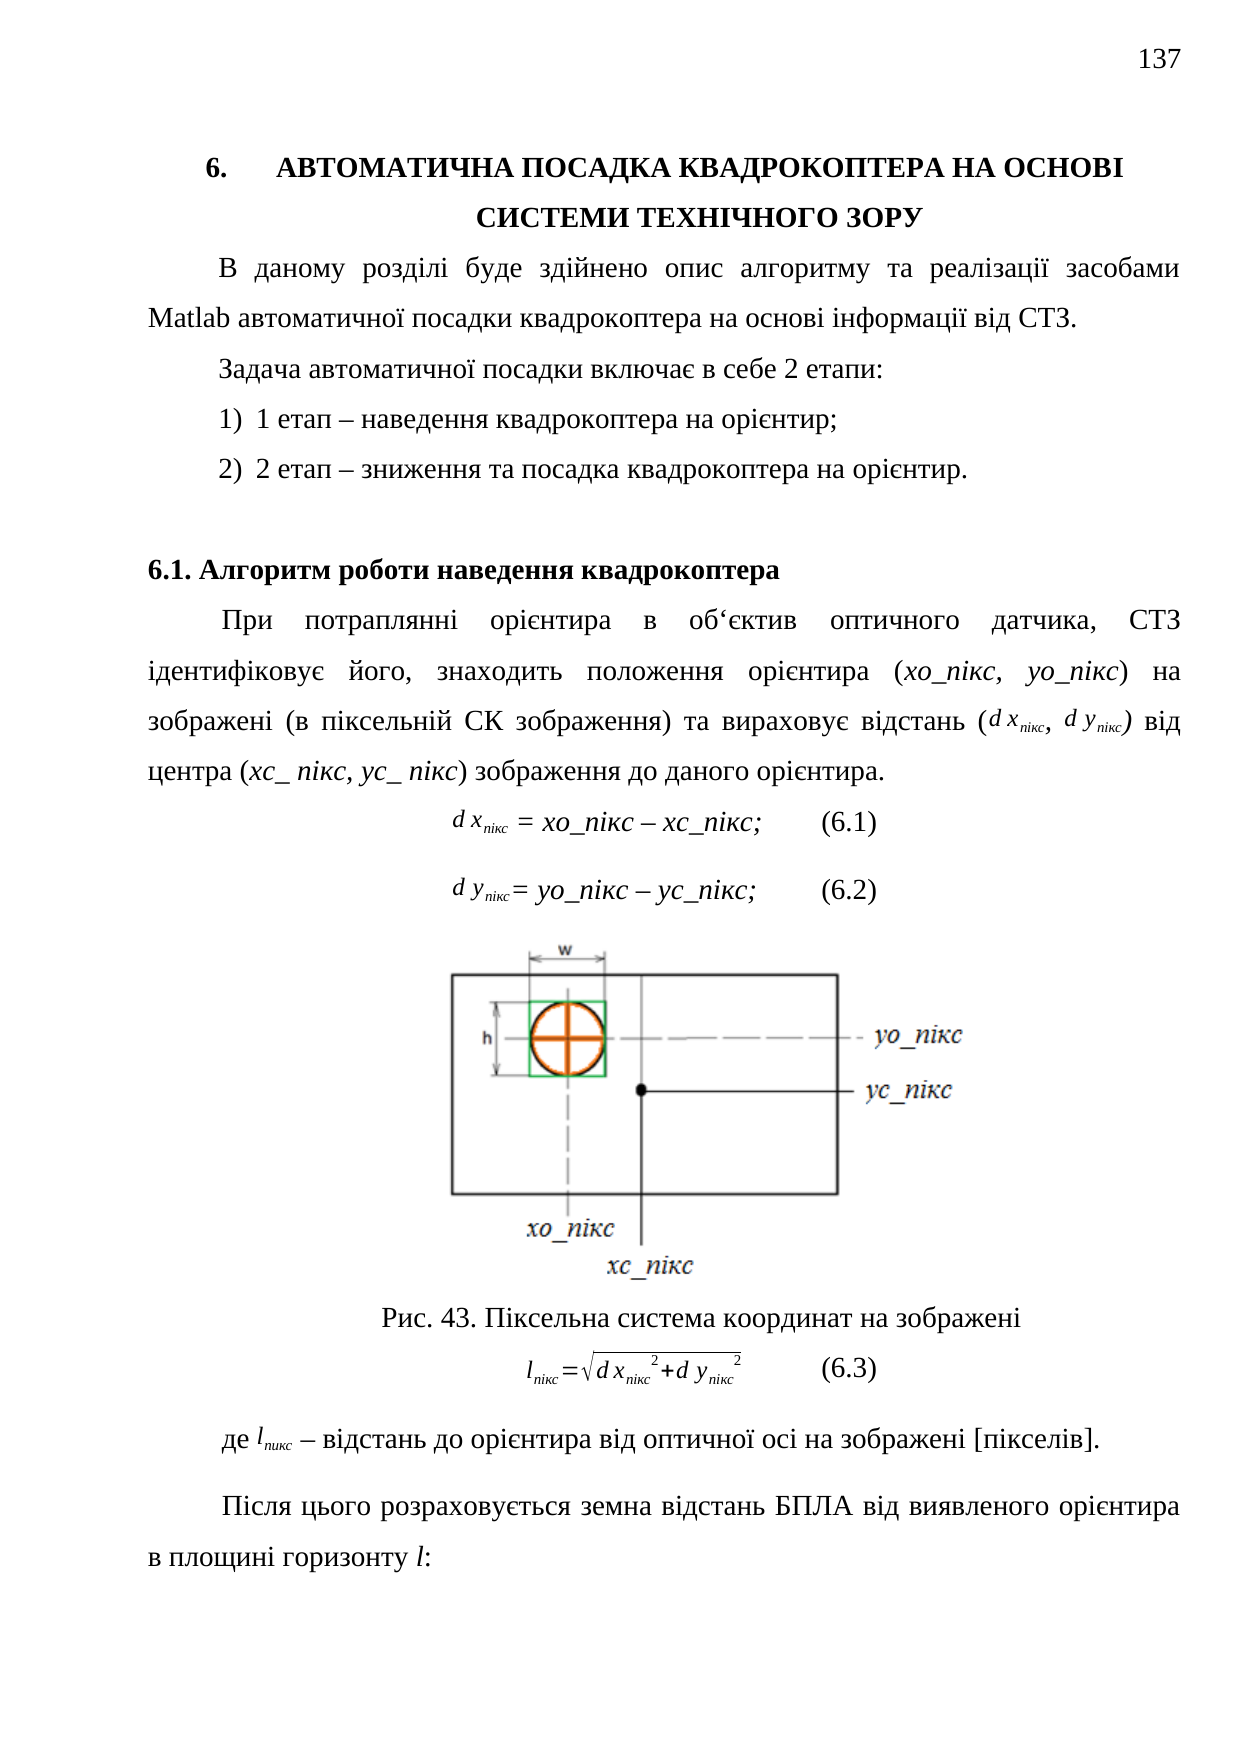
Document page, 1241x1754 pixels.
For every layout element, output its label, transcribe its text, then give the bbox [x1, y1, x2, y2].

text Після цього розраховується земна відстань БПЛА від виявленого орієнтира в площині горизонту l: [148, 1488, 1181, 1572]
text = yo_пікс – yc_пікс; (6.2) [148, 872, 1181, 907]
text = xo_пікс – xc_пікс; (6.1) [148, 804, 1181, 838]
text (6.3) [148, 1350, 1181, 1388]
text При потраплянні орієнтира в об‘єктив оптичного датчика, СТЗ ідентифіковує його, знаходить положення орієнтира (xo_пікс, yo_пікс) на зображені (в піксельній СК зображення) та вираховує відстань (, ) від центра (xc_ пікс, yc_ пікс) зображення до даного орієнтира. [148, 602, 1181, 787]
text В даному розділі буде здійнено опис алгоритму та реалізації засобами Matlab автоматичної посадки квадрокоптера на основі інформації від СТЗ. [148, 250, 1181, 334]
list АВТОМАТИЧНА ПОСАДКА КВАДРОКОПТЕРА НА ОСНОВІ СИСТЕМИ ТЕХНІЧНОГО ЗОРУ [148, 150, 1181, 233]
text де – відстань до орієнтира від оптичної осі на зображені [пікселів]. [148, 1421, 1181, 1455]
text 6.1. Алгоритм роботи наведення квадрокоптера [148, 552, 1181, 586]
picture [444, 940, 966, 1283]
list 1 етап – наведення квадрокоптера на орієнтир; [218, 401, 1181, 435]
list 2 етап – зниження та посадка квадрокоптера на орієнтир. [218, 452, 1181, 485]
text Задача автоматичної посадки включає в себе 2 етапи: [218, 351, 1181, 384]
text Рис. 43. Піксельна система координат на зображені [148, 1300, 1181, 1333]
